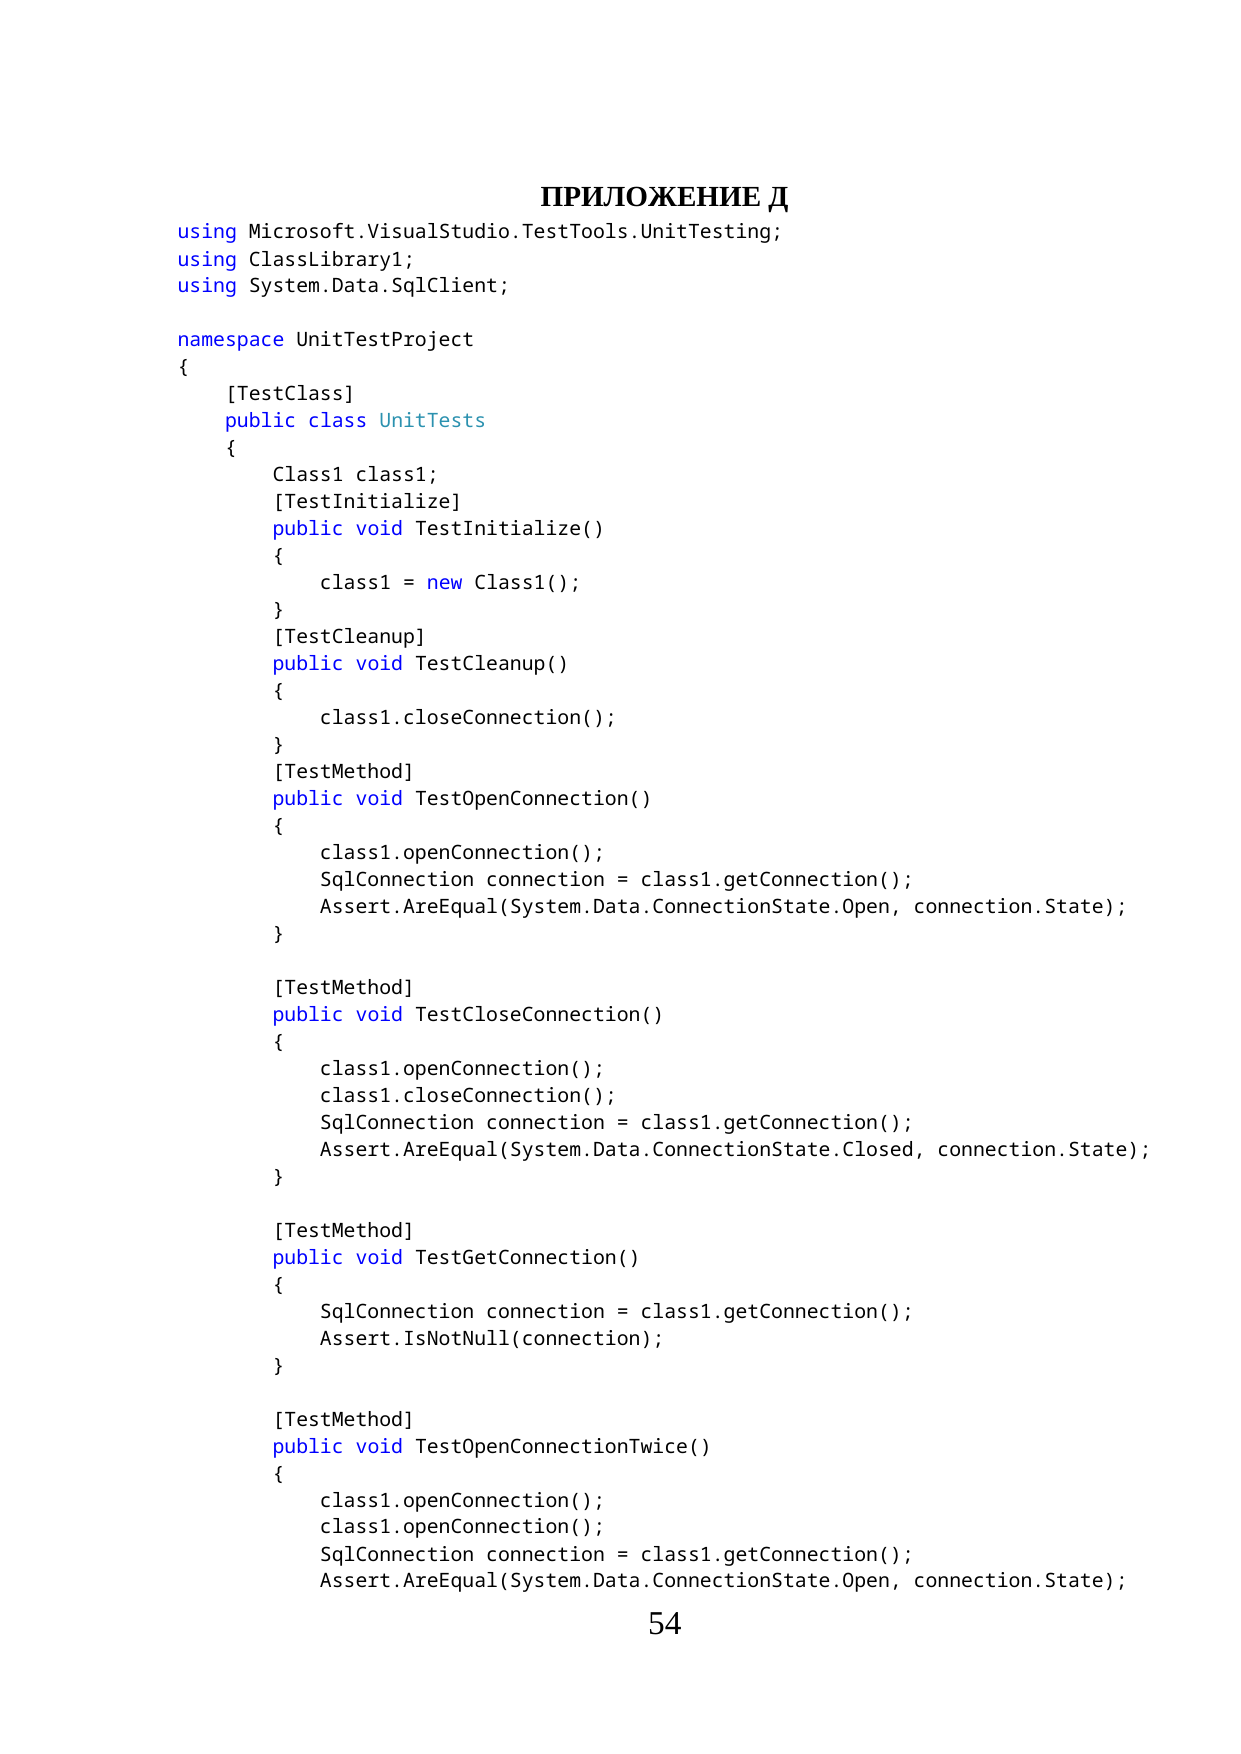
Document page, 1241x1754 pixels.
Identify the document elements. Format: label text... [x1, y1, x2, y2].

text Assert.AreEqual(System.Data.ConnectionState.Open, connection.State); [177, 1567, 1152, 1594]
text } [177, 1351, 1152, 1378]
text public void TestOpenConnectionTwice() [177, 1432, 1152, 1459]
text class1.openConnection(); [177, 1486, 1152, 1513]
text { [177, 1459, 1152, 1486]
text } [177, 596, 1152, 622]
text [TestMethod] [177, 1216, 1152, 1243]
text [TestMethod] [177, 973, 1152, 1000]
text Assert.IsNotNull(connection); [177, 1324, 1152, 1351]
text { [177, 542, 1152, 568]
text [TestCleanup] [177, 622, 1152, 649]
text class1.closeConnection(); [177, 703, 1152, 730]
text SqlConnection connection = class1.getConnection(); [177, 1297, 1152, 1324]
text Class1 class1; [177, 461, 1152, 488]
text class1.openConnection(); [177, 1513, 1152, 1540]
text using System.Data.SqlClient; [177, 272, 1152, 299]
text class1.openConnection(); [177, 1054, 1152, 1081]
text public void TestGetConnection() [177, 1243, 1152, 1270]
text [177, 1540, 1152, 1567]
text public void TestCleanup() [177, 649, 1152, 676]
text } [177, 1162, 1152, 1189]
text using Microsoft.VisualStudio.TestTools.UnitTesting; [177, 218, 1152, 245]
text { [177, 434, 1152, 461]
text { [177, 1270, 1152, 1297]
text public void TestOpenConnection() [177, 784, 1152, 811]
text { [177, 676, 1152, 703]
text namespace UnitTestProject [177, 326, 1152, 353]
text class1 = new Class1(); [177, 568, 1152, 596]
text public class UnitTests [177, 407, 1152, 434]
text } [177, 730, 1152, 757]
text { [177, 811, 1152, 838]
text class1.closeConnection(); [177, 1081, 1152, 1108]
text [TestMethod] [177, 757, 1152, 784]
text public void TestInitialize() [177, 514, 1152, 542]
text { [177, 1027, 1152, 1054]
text } [177, 919, 1152, 946]
text using ClassLibrary1; [177, 245, 1152, 272]
text class1.openConnection(); [177, 838, 1152, 865]
text { [177, 353, 1152, 380]
text public void TestCloseConnection() [177, 1000, 1152, 1027]
text SqlConnection connection = class1.getConnection(); [177, 1108, 1152, 1135]
subtitle ПРИЛОЖЕНИЕ Д [177, 179, 1152, 213]
text [TestInitialize] [177, 488, 1152, 514]
text [TestMethod] [177, 1405, 1152, 1432]
text Assert.AreEqual(System.Data.ConnectionState.Closed, connection.State); [177, 1135, 1152, 1162]
text SqlConnection connection = class1.getConnection(); [177, 865, 1152, 892]
text [TestClass] [177, 380, 1152, 407]
text Assert.AreEqual(System.Data.ConnectionState.Open, connection.State); [177, 892, 1152, 919]
